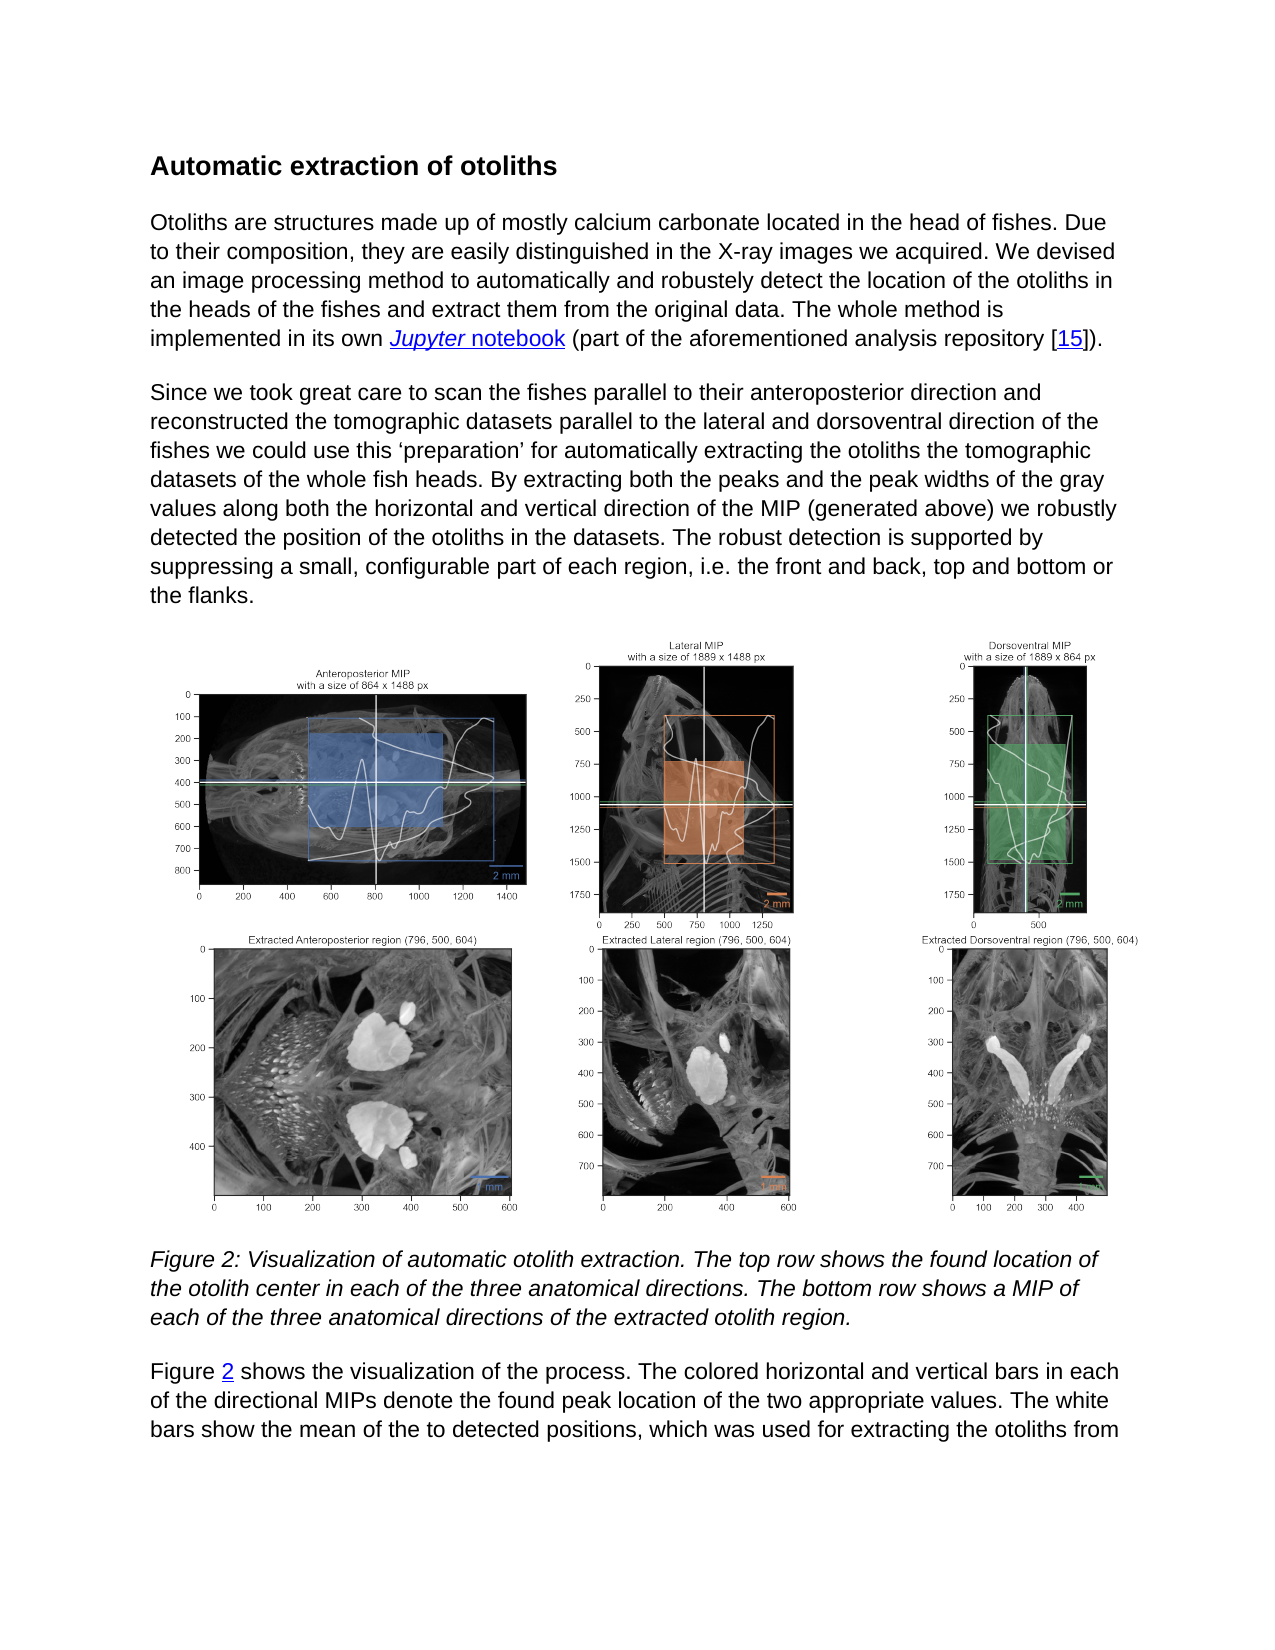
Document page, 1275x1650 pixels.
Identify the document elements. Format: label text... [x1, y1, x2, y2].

text Otoliths are structures made up of mostly calcium carbonate located in the head of fishes. Due to their composition, they are easily distinguished in the X-ray images we acquired. We devised an image processing method to automatically and robustely detect the location of the otoliths in the heads of the fishes and extract them from the original data. The whole method is implemented in its own Jupyter notebook (part of the aforementioned analysis repository [15]). [150, 209, 1125, 352]
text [150, 1358, 1125, 1442]
picture [168, 635, 1144, 1219]
subtitle Automatic extraction of otoliths [150, 150, 1125, 181]
text Since we took great care to scan the fishes parallel to their anteroposterior direction and reconstructed the tomographic datasets parallel to the lateral and dorsoventral direction of the fishes we could use this ‘preparation’ for automatically extracting the otoliths the tomographic datasets of the whole fish heads. By extracting both the peaks and the peak widths of the gray values along both the horizontal and vertical direction of the MIP (generated above) we robustly detected the position of the otoliths in the datasets. The robust detection is supported by suppressing a small, configurable part of each region, i.e. the front and back, top and bottom or the flanks. [150, 379, 1125, 608]
text Figure 2: Visualization of automatic otolith extraction. The top row shows the found location of the otolith center in each of the three anatomical directions. The bottom row shows a MIP of each of the three anatomical directions of the extracted otolith region. [150, 1246, 1125, 1330]
